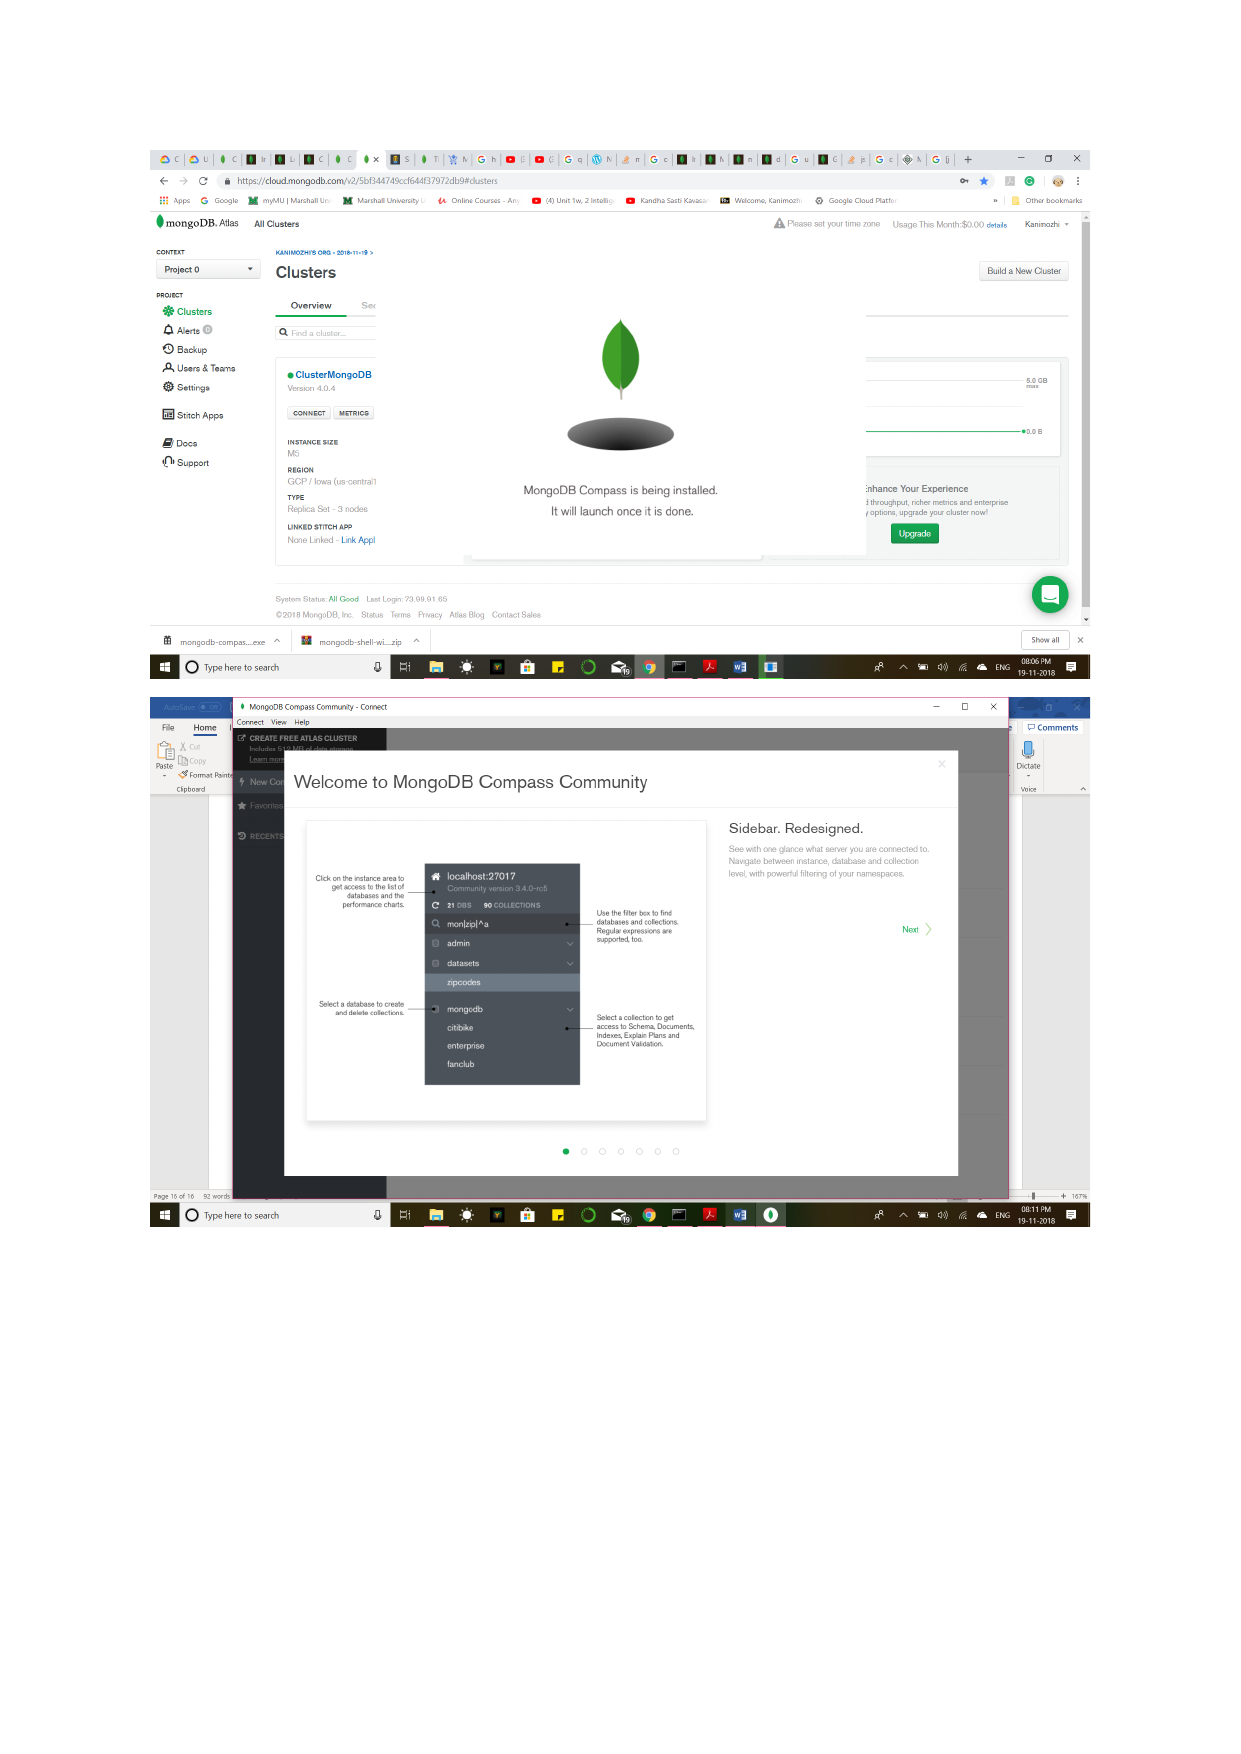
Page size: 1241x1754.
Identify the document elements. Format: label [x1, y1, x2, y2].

picture [150, 150, 1091, 679]
picture [150, 697, 1091, 1227]
